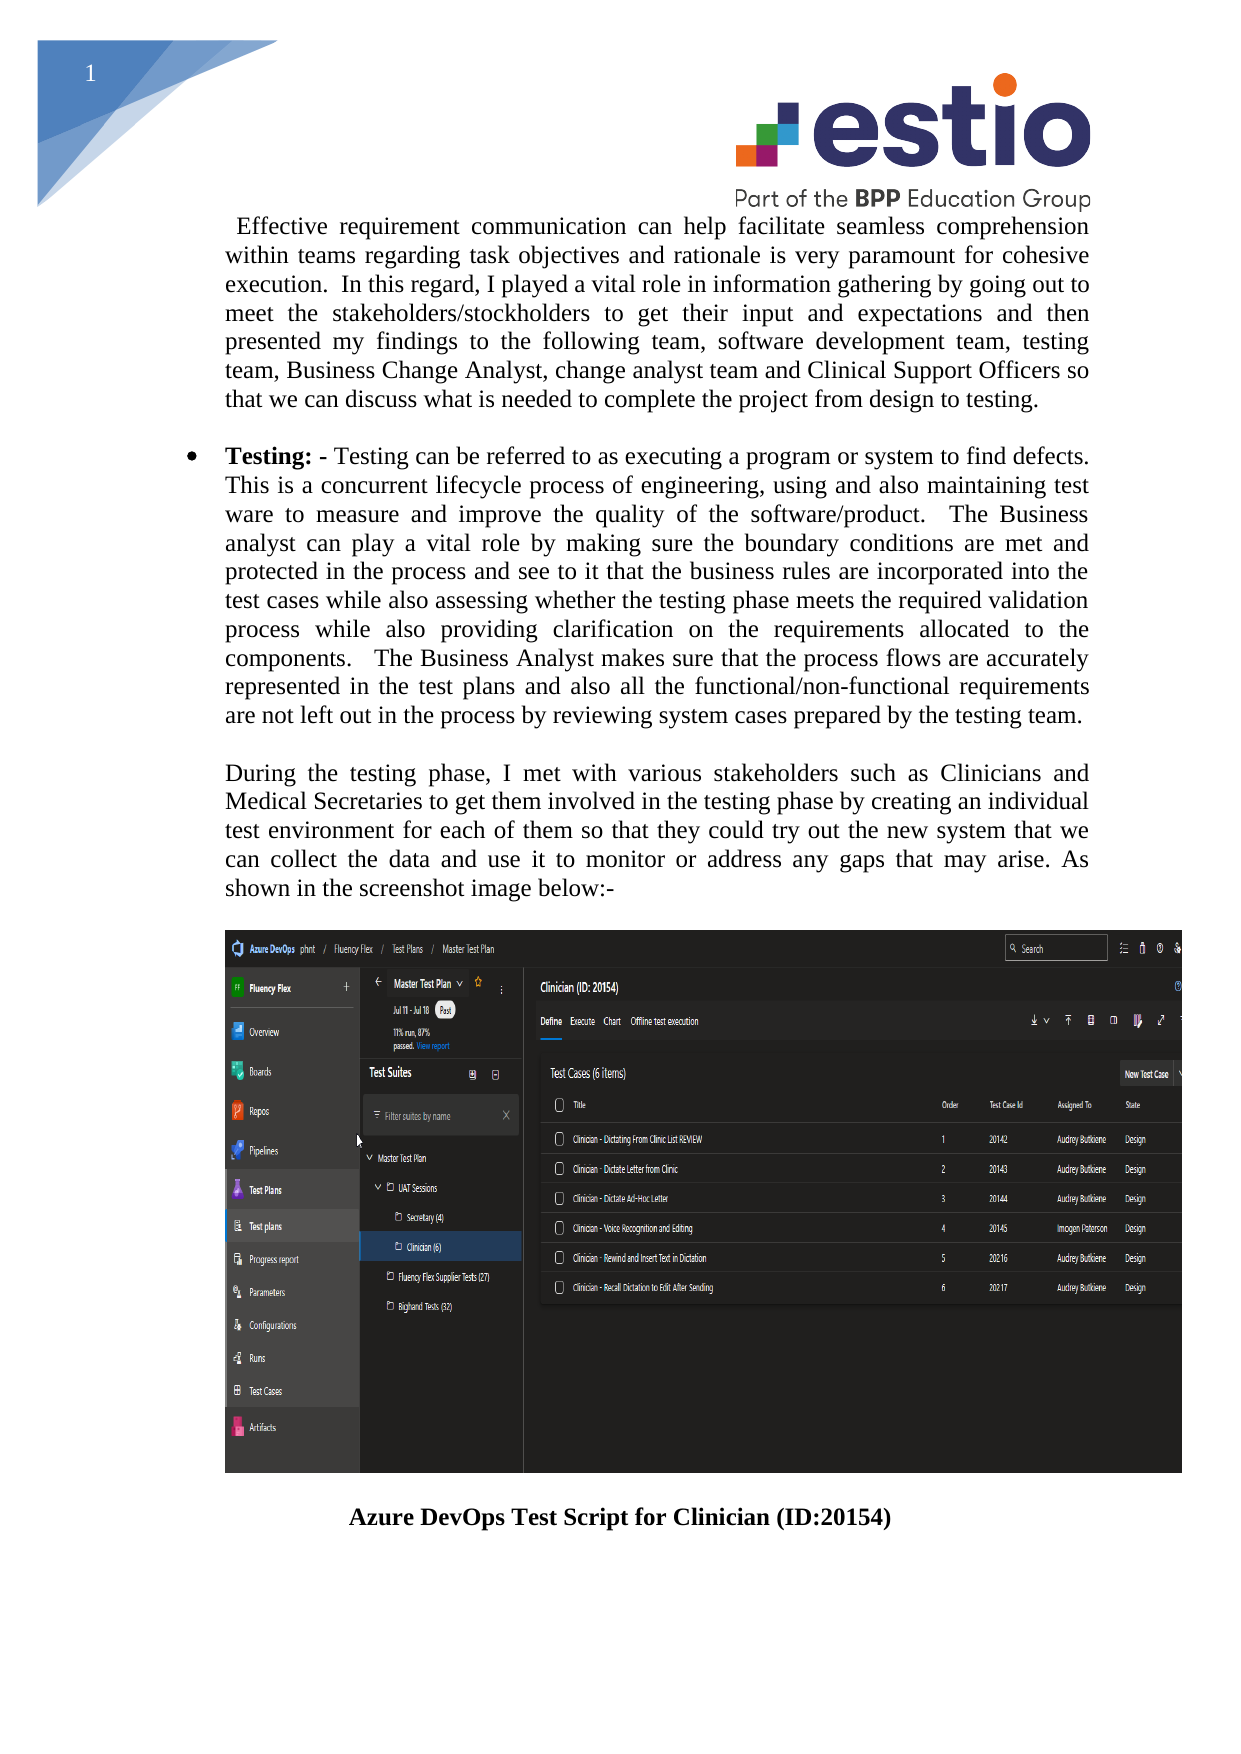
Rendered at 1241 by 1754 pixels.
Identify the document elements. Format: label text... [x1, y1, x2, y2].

list Testing: - Testing can be referred to as executing a program or system to find defects. This is a concurrent lifecycle process of engineering, using and also maintaining test ware to measure and improve the quality of the software/product. The Business analyst can play a vital role by making sure the boundary conditions are met and protected in the process and see to it that the business rules are incorporated into the test cases while also assessing whether the testing phase meets the required validation process while also providing clarification on the requirements allocated to the components. The Business Analyst makes sure that the process flows are accurately represented in the test plans and also all the functional/non-functional requirements are not left out in the process by reviewing system cases prepared by the testing team. [187, 441, 1090, 729]
list Effective requirement communication can help facilitate seamless comprehension within teams regarding task objectives and rationale is very paramount for cohesive execution. In this regard, I played a vital role in information gathering by going out to meet the stakeholders/stockholders to get their input and expectations and then presented my findings to the following team, software development team, testing team, Business Change Analyst, change analyst team and Clinical Support Officers so that we can discuss what is needed to complete the project from design to testing. [225, 211, 1090, 413]
picture [37, 40, 279, 209]
picture [225, 930, 1182, 1473]
list During the testing phase, I met with various stakeholders such as Clinicians and Medical Secretaries to get them involved in the testing phase by creating an individual test environment for each of them so that they could try out the new system that we can collect the data and use it to monitor or address any gaps that may arise. As shown in the screenshot image below:- [225, 758, 1090, 901]
text Azure DevOps Test Script for Clinician (ID:20154) [150, 1502, 1090, 1531]
picture [736, 73, 1091, 212]
